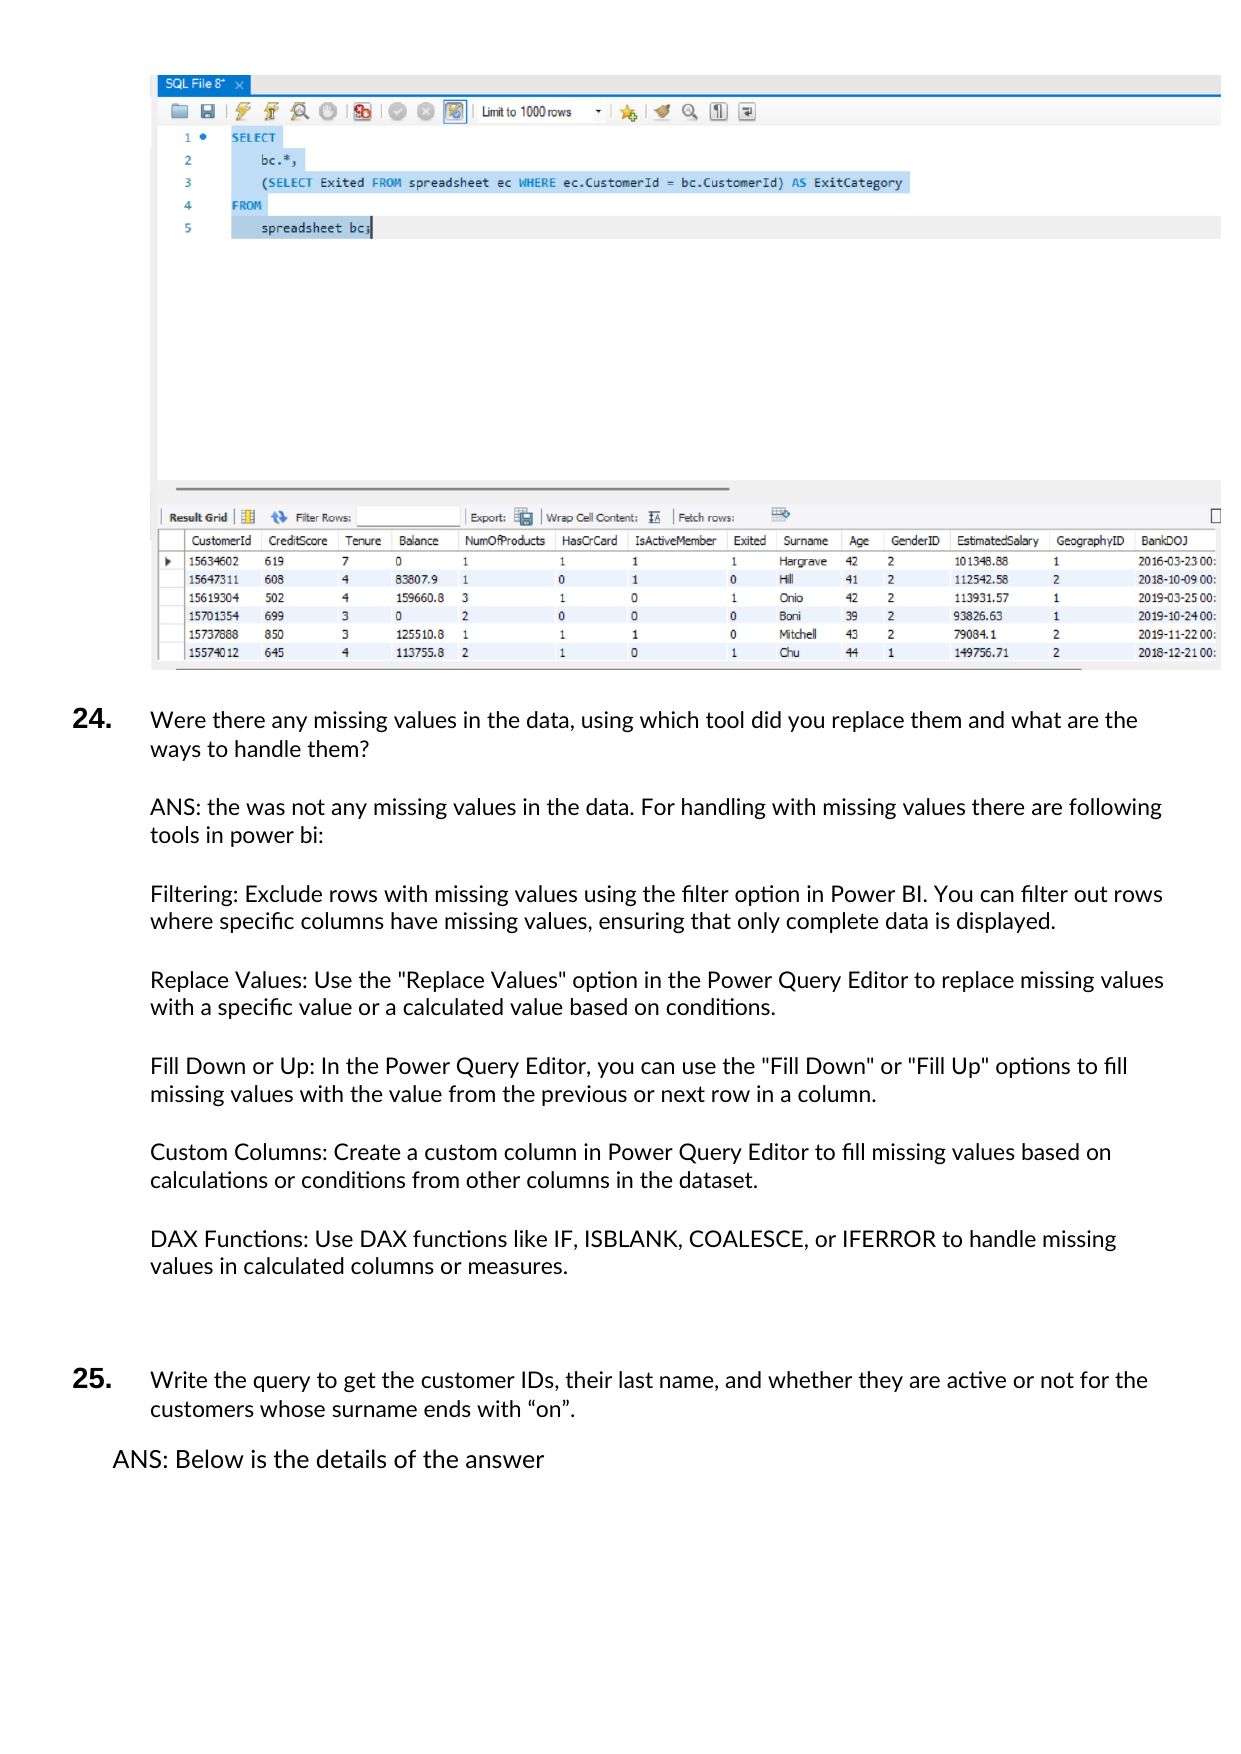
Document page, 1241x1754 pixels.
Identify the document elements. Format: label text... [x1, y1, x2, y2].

text Fill Down or Up: In the Power Query Editor, you can use the "Fill Down" or "Fill Up" options to fill missing values with the value from the previous or next row in a column. [150, 1052, 1165, 1107]
text Custom Columns: Create a custom column in Power Query Editor to fill missing values based on calculations or conditions from other columns in the dataset. [150, 1138, 1165, 1193]
picture [150, 75, 1221, 670]
text ANS: Below is the details of the answer [112, 1443, 1165, 1473]
text ANS: the was not any missing values in the data. For handling with missing values there are following tools in power bi: [150, 793, 1165, 848]
text Replace Values: Use the "Replace Values" option in the Power Query Editor to replace missing values with a specific value or a calculated value based on conditions. [150, 966, 1165, 1021]
text Filtering: Exclude rows with missing values using the filter option in Power BI. You can filter out rows where specific columns have missing values, ensuring that only complete data is displayed. [150, 879, 1165, 934]
list Were there any missing values in the data, using which tool did you replace them and what are the ways to handle them? [112, 701, 1165, 762]
list Write the query to get the customer IDs, their last name, and whether they are active or not for the customers whose surname ends with “on”. [112, 1361, 1165, 1422]
text DAX Functions: Use DAX functions like IF, ISBLANK, COALESCE, or IFERROR to handle missing values in calculated columns or measures. [150, 1224, 1165, 1279]
